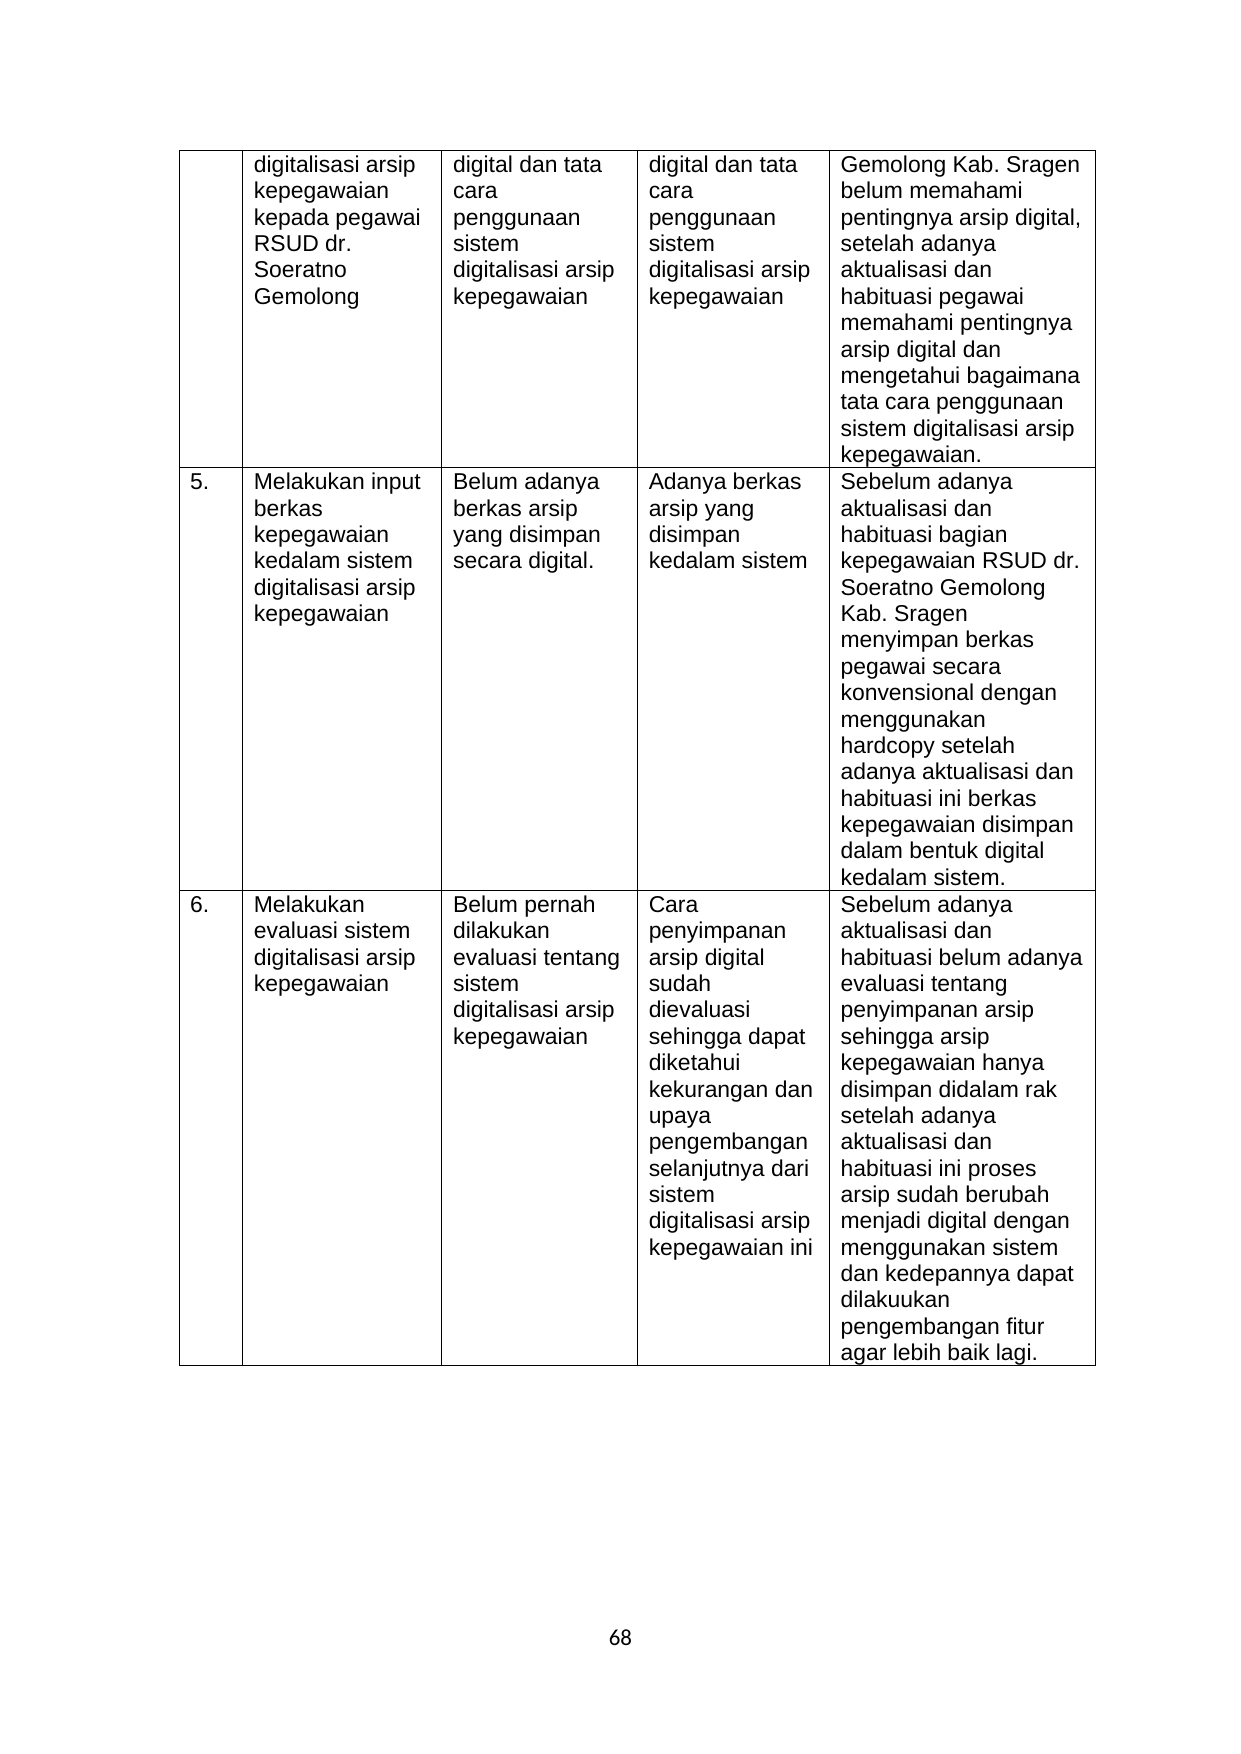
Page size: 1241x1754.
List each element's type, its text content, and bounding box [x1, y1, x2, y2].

table_cell [180, 891, 242, 1365]
table_cell Belum adanya berkas arsip yang disimpan secara digital. [442, 468, 637, 890]
table_cell Belum pernah dilakukan evaluasi tentang sistem digitalisasi arsip kepegawaian [442, 891, 637, 1365]
table_cell Adanya berkas arsip yang disimpan kedalam sistem [638, 468, 829, 890]
table_cell [180, 151, 242, 467]
table_cell Cara penyimpanan arsip digital sudah dievaluasi sehingga dapat diketahui kekurangan dan upaya pengembangan selanjutnya dari sistem digitalisasi arsip kepegawaian ini [638, 891, 829, 1365]
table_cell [638, 151, 829, 467]
table_cell Melakukan evaluasi sistem digitalisasi arsip kepegawaian [243, 891, 441, 1365]
table_cell Sebelum adanya aktualisasi dan habituasi belum adanya evaluasi tentang penyimpanan arsip sehingga arsip kepegawaian hanya disimpan didalam rak setelah adanya aktualisasi dan habituasi ini proses arsip sudah berubah menjadi digital dengan menggunakan sistem dan kedepannya dapat dilakuukan pengembangan fitur agar lebih baik lagi. [830, 891, 1095, 1365]
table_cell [243, 151, 441, 467]
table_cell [830, 151, 1095, 467]
table_cell Melakukan input berkas kepegawaian kedalam sistem digitalisasi arsip kepegawaian [243, 468, 441, 890]
table_cell [180, 468, 242, 890]
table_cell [442, 151, 637, 467]
table_cell Sebelum adanya aktualisasi dan habituasi bagian kepegawaian RSUD dr. Soeratno Gemolong Kab. Sragen menyimpan berkas pegawai secara konvensional dengan menggunakan hardcopy setelah adanya aktualisasi dan habituasi ini berkas kepegawaian disimpan dalam bentuk digital kedalam sistem. [830, 468, 1095, 890]
